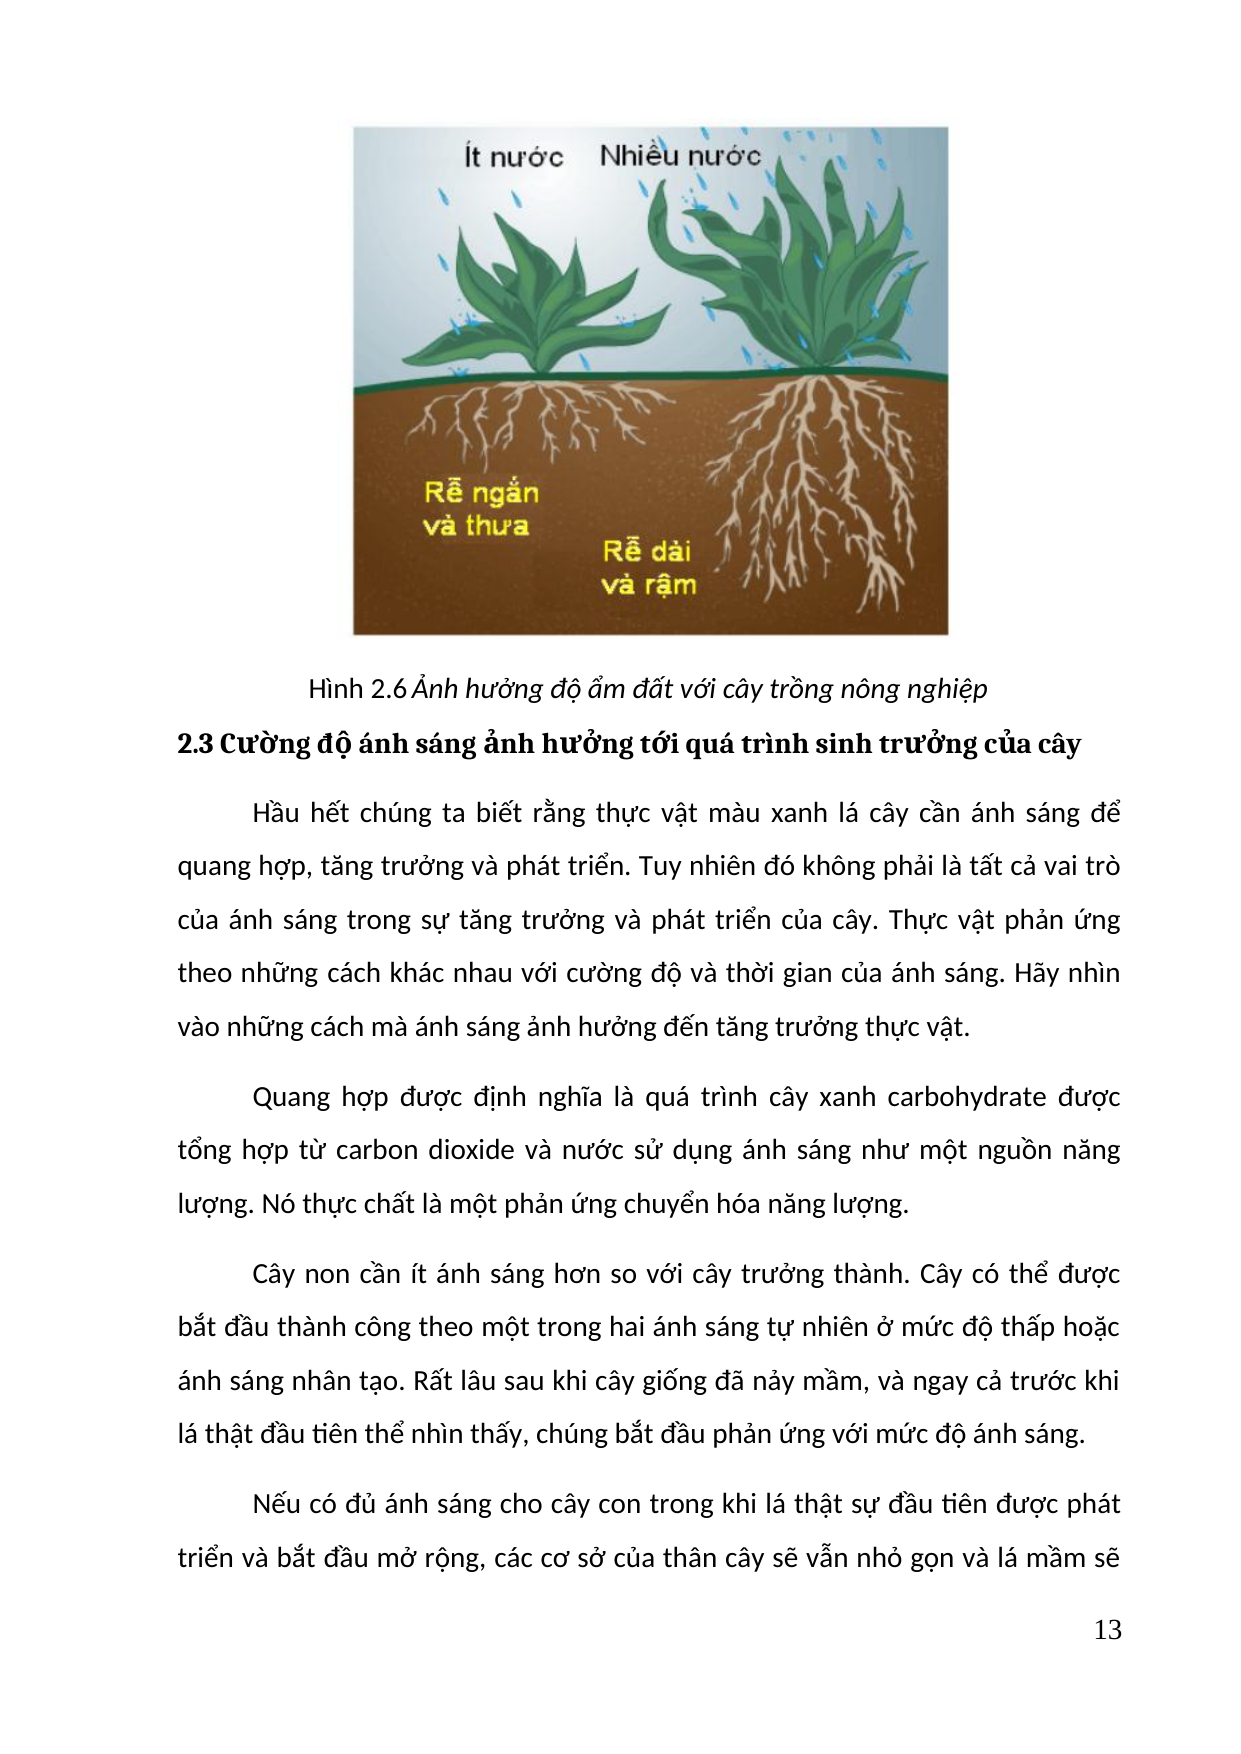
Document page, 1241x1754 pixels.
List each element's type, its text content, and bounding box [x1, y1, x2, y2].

text Cây non cần ít ánh sáng hơn so với cây trưởng thành. Cây có thể được bắt đầu thành công theo một trong hai ánh sáng tự nhiên ở mức độ thấp hoặc ánh sáng nhân tạo. Rất lâu sau khi cây giống đã nảy mầm, và ngay cả trước khi lá thật đầu tiên thể nhìn thấy, chúng bắt đầu phản ứng với mức độ ánh sáng. [177, 1255, 1122, 1451]
text Quang hợp được định nghĩa là quá trình cây xanh carbohydrate được tổng hợp từ carbon dioxide và nước sử dụng ánh sáng như một nguồn năng lượng. Nó thực chất là một phản ứng chuyển hóa năng lượng. [177, 1078, 1122, 1220]
text Hầu hết chúng ta biết rằng thực vật màu xanh lá cây cần ánh sáng để quang hợp, tăng trưởng và phát triển. Tuy nhiên đó không phải là tất cả vai trò của ánh sáng trong sự tăng trưởng và phát triển của cây. Thực vật phản ứng theo những cách khác nhau với cường độ và thời gian của ánh sáng. Hãy nhìn vào những cách mà ánh sáng ảnh hưởng đến tăng trưởng thực vật. [177, 794, 1122, 1043]
subtitle 2.3 Cường độ ánh sáng ảnh hưởng tới quá trình sinh trưởng của cây [177, 727, 1122, 761]
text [177, 1485, 1122, 1574]
picture [337, 118, 962, 638]
